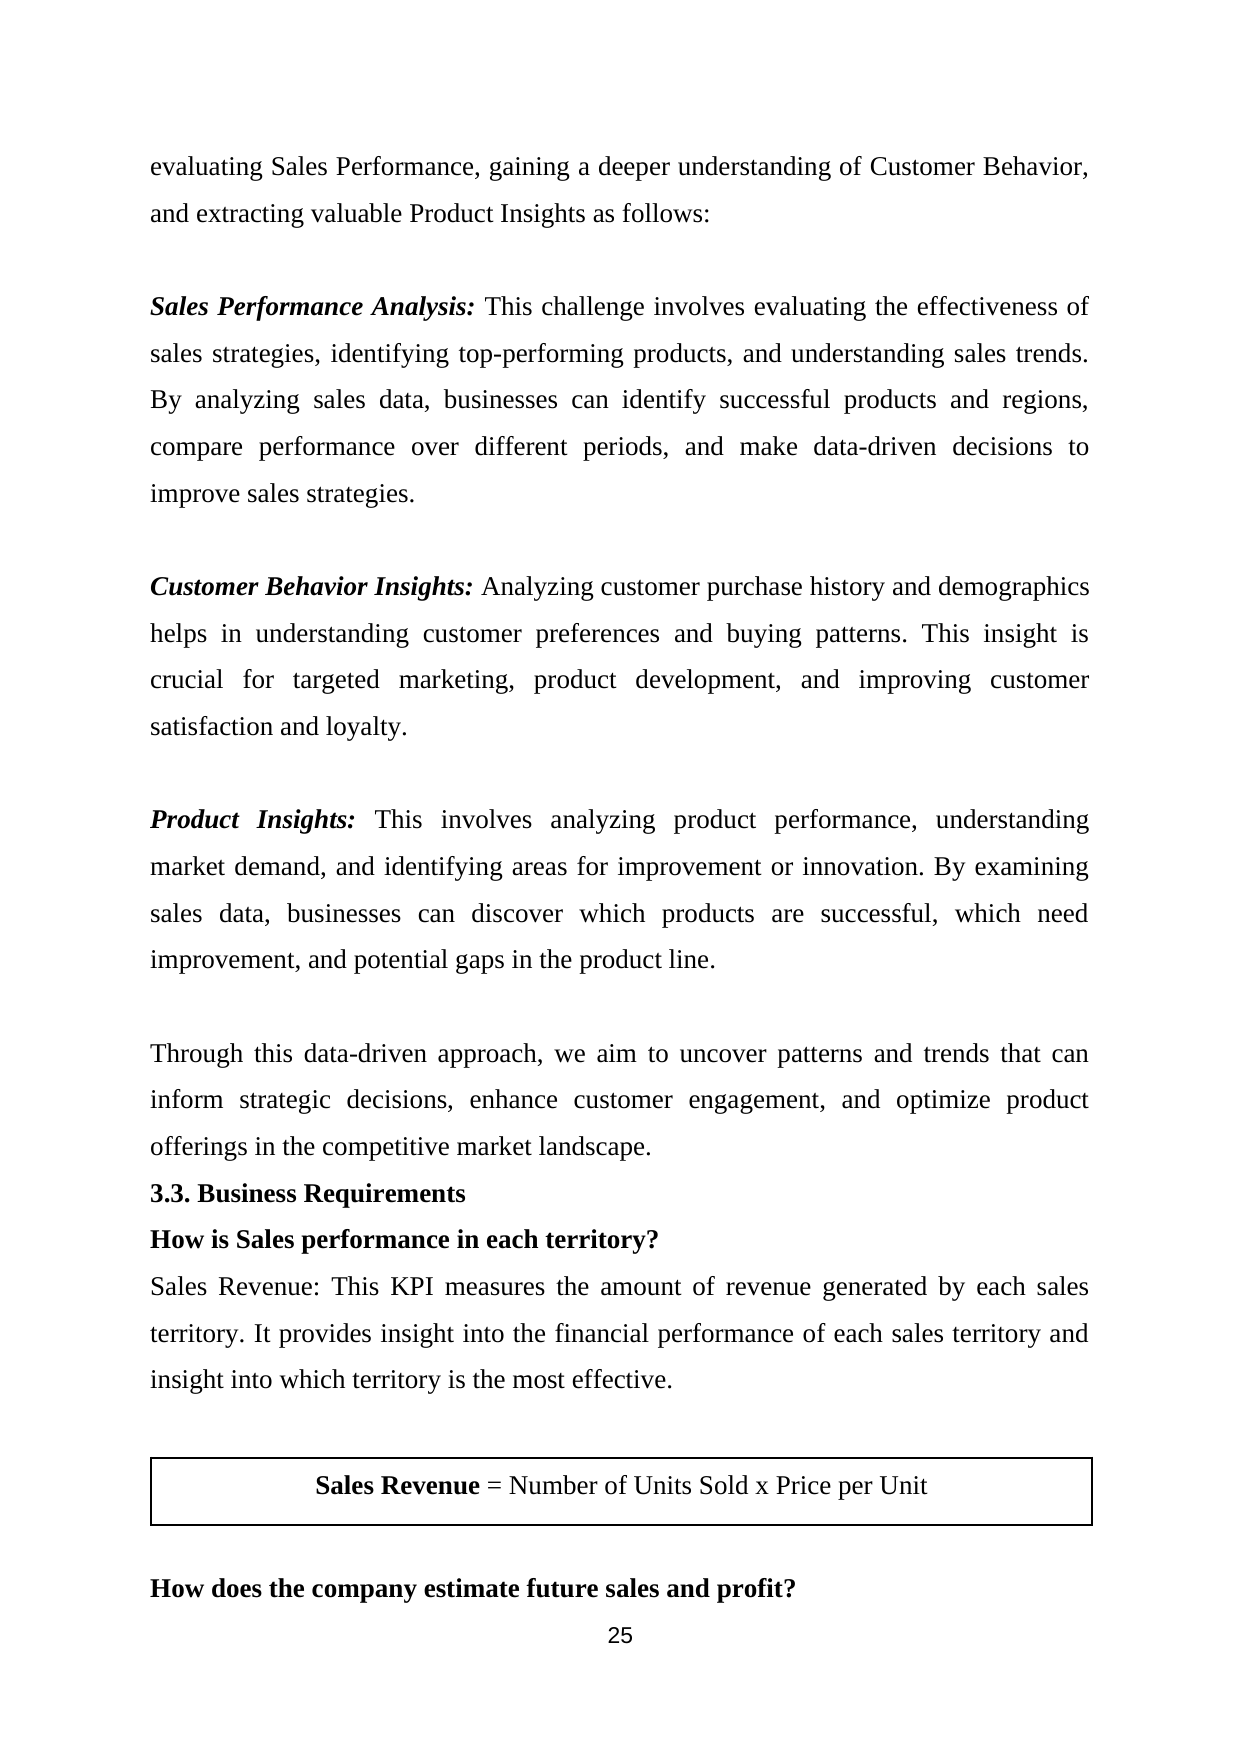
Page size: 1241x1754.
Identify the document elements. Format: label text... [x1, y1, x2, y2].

text Product Insights: This involves analyzing product performance, understanding market demand, and identifying areas for improvement or innovation. By examining sales data, businesses can discover which products are successful, which need improvement, and potential gaps in the product line. [150, 803, 1090, 974]
text Customer Behavior Insights: Analyzing customer purchase history and demographics helps in understanding customer preferences and buying patterns. This insight is crucial for targeted marketing, product development, and improving customer satisfaction and loyalty. [150, 570, 1090, 741]
text How is Sales performance in each territory? [150, 1223, 1090, 1254]
text How does the company estimate future sales and profit? [150, 1573, 1090, 1604]
text Sales Revenue: This KPI measures the amount of revenue generated by each sales territory. It provides insight into the financial performance of each sales territory and insight into which territory is the most effective. [150, 1270, 1090, 1394]
text Through this data-driven approach, we aim to uncover patterns and trends that can inform strategic decisions, enhance customer engagement, and optimize product offerings in the competitive market landscape. [150, 1037, 1090, 1161]
subtitle 3.3. Business Requirements [150, 1177, 1090, 1208]
table_header Sales Revenue = Number of Units Sold x Price per Unit [152, 1459, 1091, 1524]
text Sales Performance Analysis: This challenge involves evaluating the effectiveness of sales strategies, identifying top-performing products, and understanding sales trends. By analyzing sales data, businesses can identify successful products and regions, compare performance over different periods, and make data-driven decisions to improve sales strategies. [150, 290, 1090, 508]
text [150, 150, 1090, 228]
